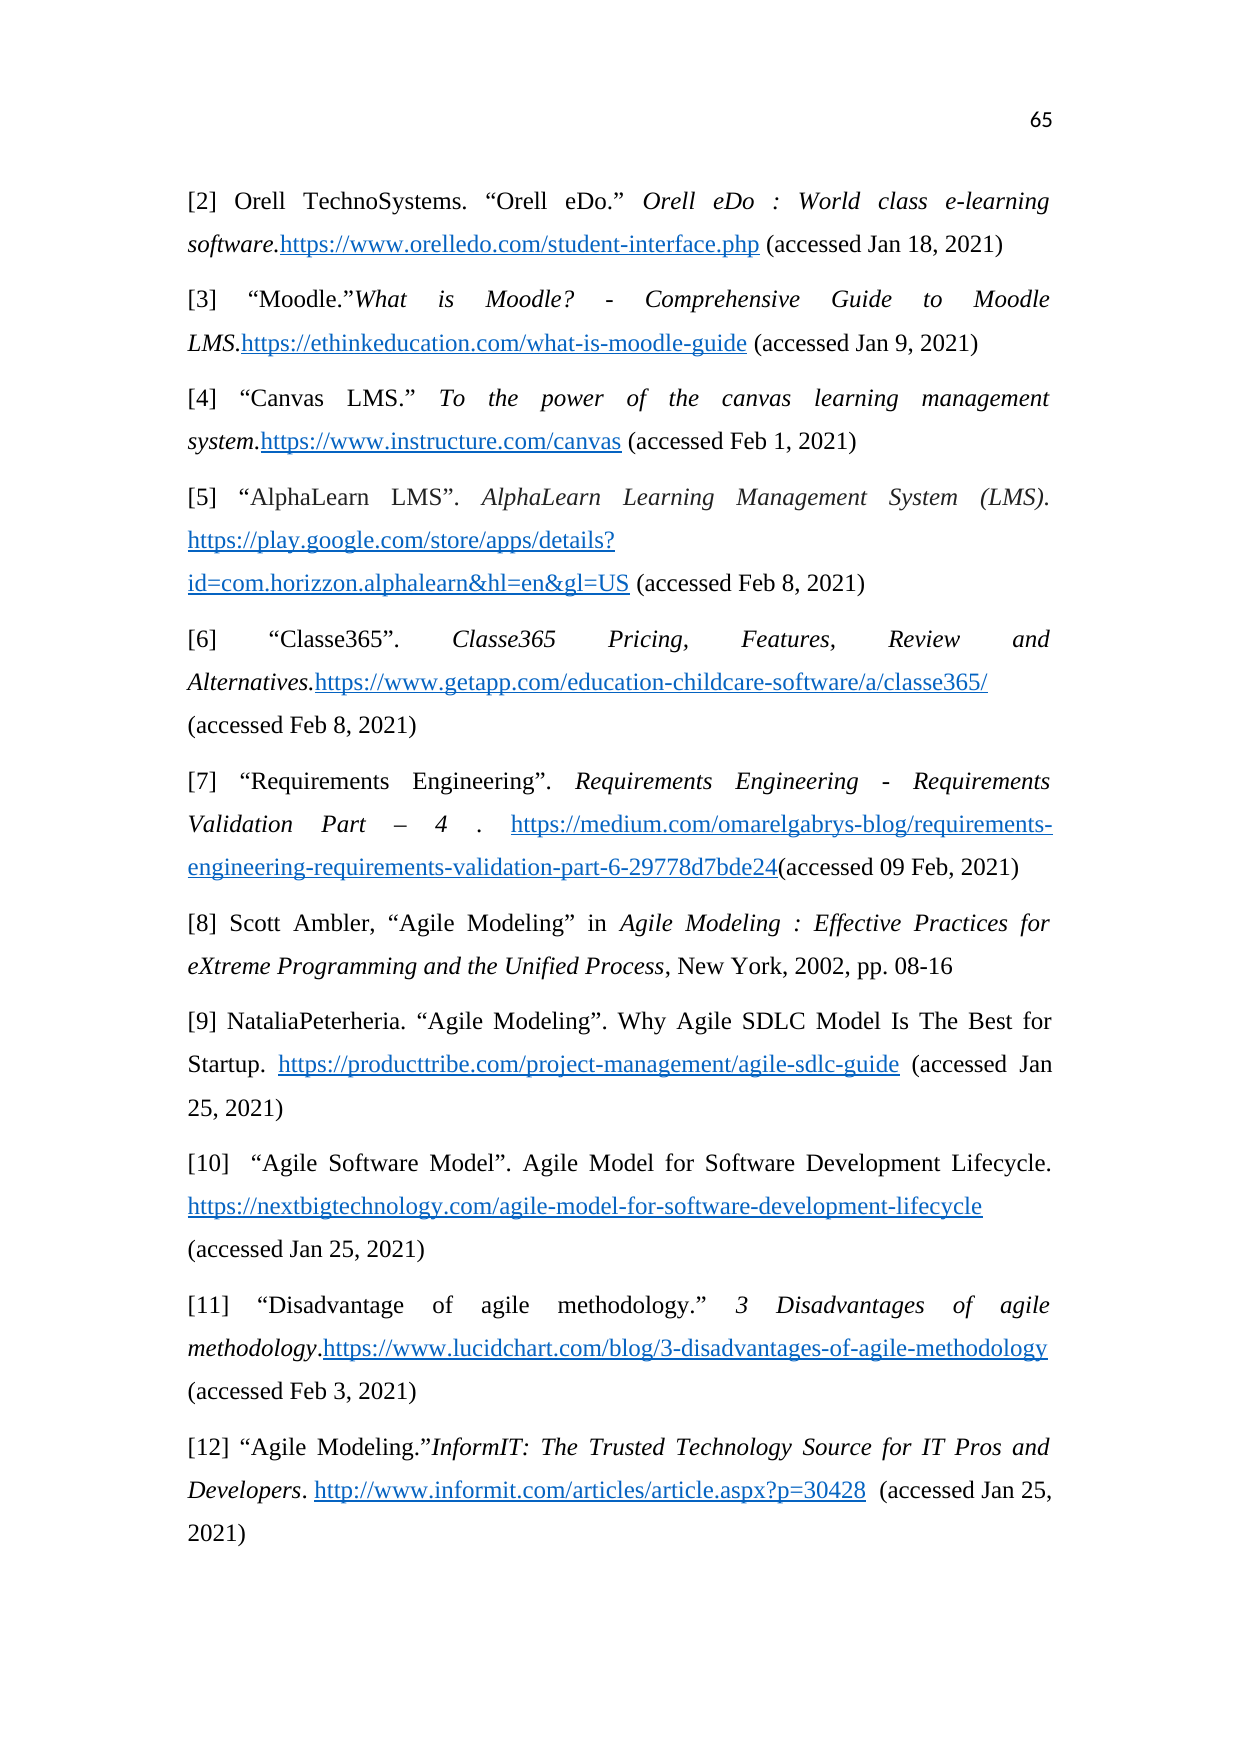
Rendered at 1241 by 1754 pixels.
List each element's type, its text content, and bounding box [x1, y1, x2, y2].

list [3] “Moodle.”What is Moodle? - Comprehensive Guide to Moodle LMS.https://ethinkeducation.com/what-is-moodle-guide (accessed Jan 9, 2021) [187, 284, 1053, 356]
list [11] “Disadvantage of agile methodology.” 3 Disadvantages of agile methodology.https://www.lucidchart.com/blog/3-disadvantages-of-agile-methodology (accessed Feb 3, 2021) [187, 1290, 1053, 1405]
list [8] Scott Ambler, “Agile Modeling” in Agile Modeling : Effective Practices for eXtreme Programming and the Unified Process, New York, 2002, pp. 08-16 [187, 908, 1053, 979]
list [10] “Agile Software Model”. Agile Model for Software Development Lifecycle. https://nextbigtechnology.com/agile-model-for-software-development-lifecycle (accessed Jan 25, 2021) [187, 1148, 1053, 1263]
list [2] Orell TechnoSystems. “Orell eDo.” Orell eDo : World class e-learning software.https://www.orelledo.com/student-interface.php (accessed Jan 18, 2021) [187, 186, 1053, 258]
list [12] “Agile Modeling.”InformIT: The Trusted Technology Source for IT Pros and Developers. http://www.informit.com/articles/article.aspx?p=30428 (accessed Jan 25, 2021) [187, 1432, 1053, 1547]
list [6] “Classe365”. Classe365 Pricing, Features, Review and Alternatives.https://www.getapp.com/education-childcare-software/a/classe365/(accessed Feb 8, 2021) [187, 624, 1053, 739]
list [9] NataliaPeterheria. “Agile Modeling”. Why Agile SDLC Model Is The Best for Startup. https://producttribe.com/project-management/agile-sdlc-guide (accessed Jan 25, 2021) [187, 1006, 1053, 1121]
list [7] “Requirements Engineering”. Requirements Engineering - Requirements Validation Part – 4 . https://medium.com/omarelgabrys-blog/requirements-engineering-requirements-validation-part-6-29778d7bde24(accessed 09 Feb, 2021) [187, 766, 1053, 881]
list [5] “AlphaLearn LMS”. AlphaLearn Learning Management System (LMS). https://play.google.com/store/apps/details?id=com.horizzon.alphalearn&hl=en&gl=US (accessed Feb 8, 2021) [187, 482, 1053, 597]
list [4] “Canvas LMS.” To the power of the canvas learning management system.https://www.instructure.com/canvas (accessed Feb 1, 2021) [187, 383, 1053, 455]
